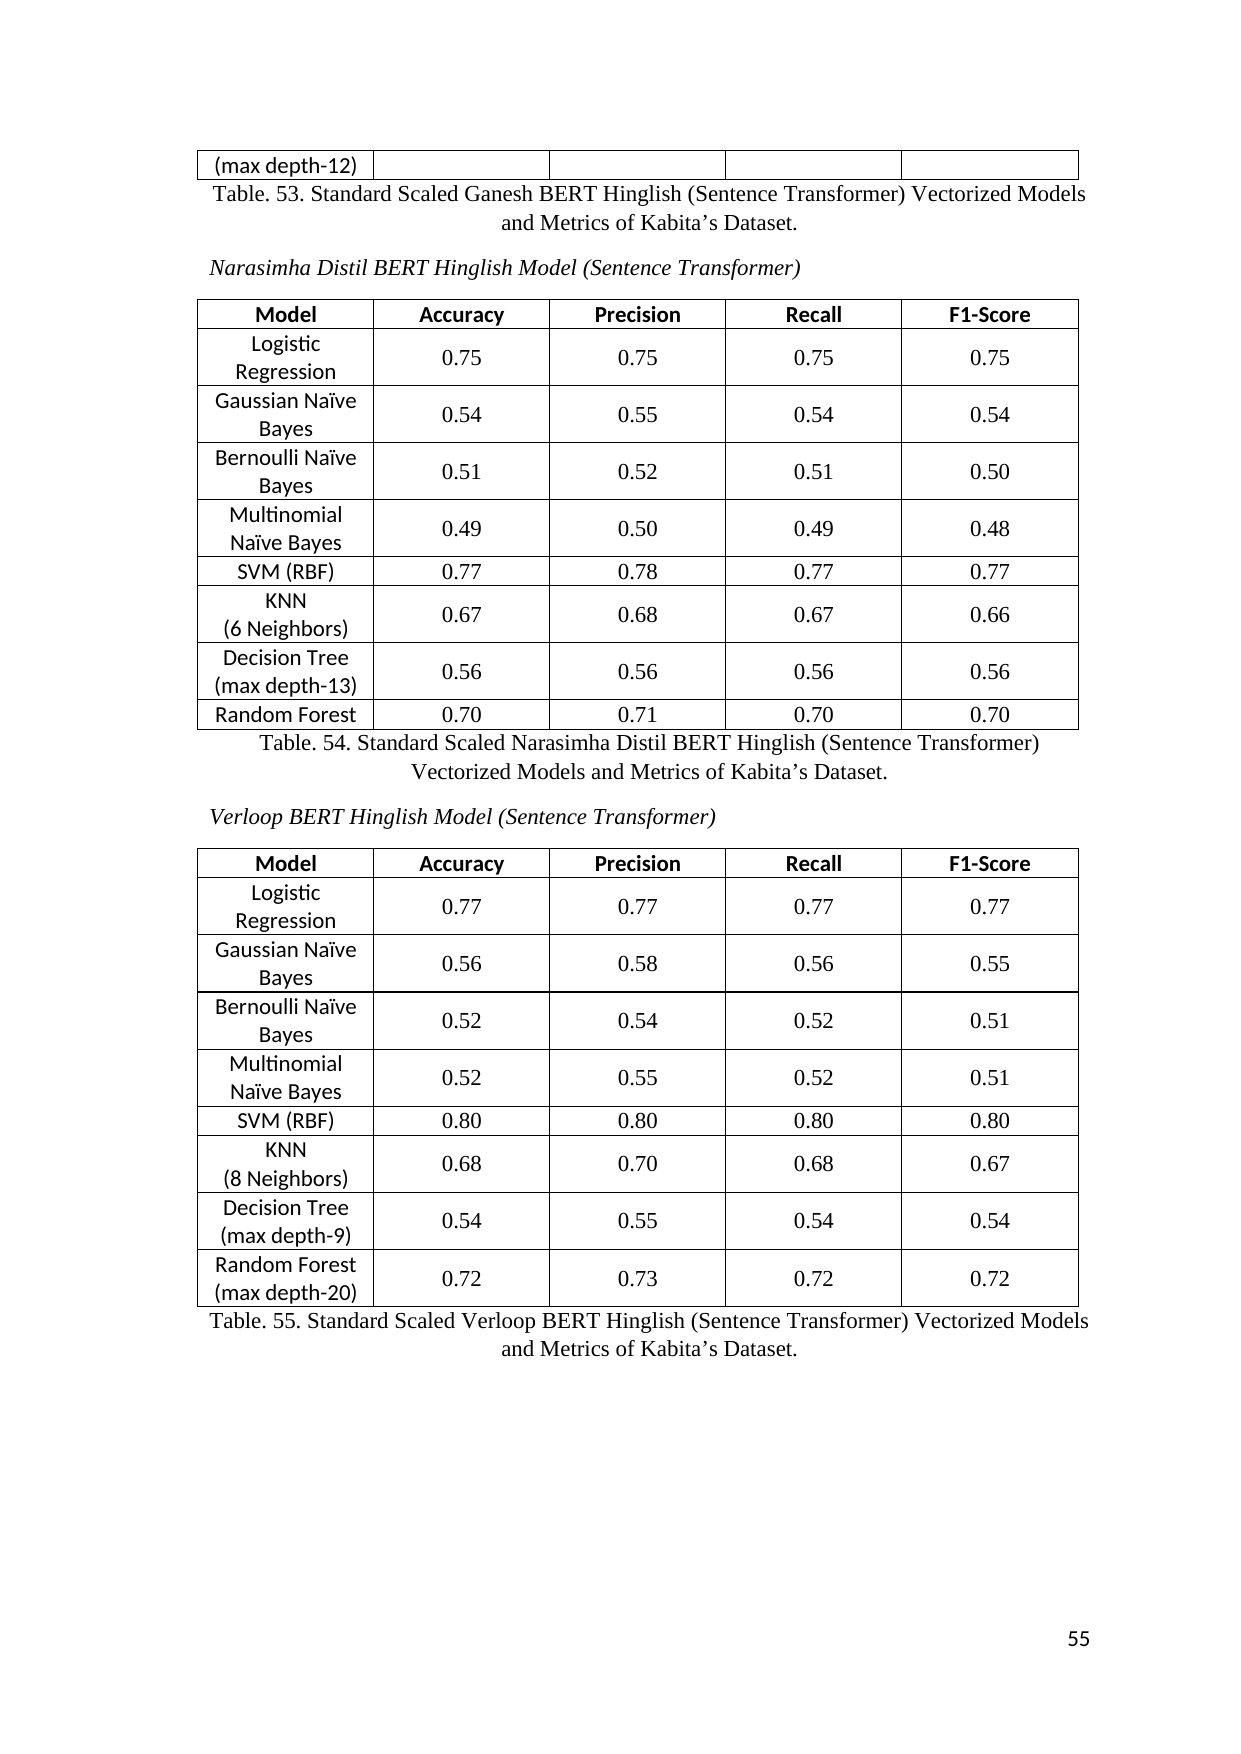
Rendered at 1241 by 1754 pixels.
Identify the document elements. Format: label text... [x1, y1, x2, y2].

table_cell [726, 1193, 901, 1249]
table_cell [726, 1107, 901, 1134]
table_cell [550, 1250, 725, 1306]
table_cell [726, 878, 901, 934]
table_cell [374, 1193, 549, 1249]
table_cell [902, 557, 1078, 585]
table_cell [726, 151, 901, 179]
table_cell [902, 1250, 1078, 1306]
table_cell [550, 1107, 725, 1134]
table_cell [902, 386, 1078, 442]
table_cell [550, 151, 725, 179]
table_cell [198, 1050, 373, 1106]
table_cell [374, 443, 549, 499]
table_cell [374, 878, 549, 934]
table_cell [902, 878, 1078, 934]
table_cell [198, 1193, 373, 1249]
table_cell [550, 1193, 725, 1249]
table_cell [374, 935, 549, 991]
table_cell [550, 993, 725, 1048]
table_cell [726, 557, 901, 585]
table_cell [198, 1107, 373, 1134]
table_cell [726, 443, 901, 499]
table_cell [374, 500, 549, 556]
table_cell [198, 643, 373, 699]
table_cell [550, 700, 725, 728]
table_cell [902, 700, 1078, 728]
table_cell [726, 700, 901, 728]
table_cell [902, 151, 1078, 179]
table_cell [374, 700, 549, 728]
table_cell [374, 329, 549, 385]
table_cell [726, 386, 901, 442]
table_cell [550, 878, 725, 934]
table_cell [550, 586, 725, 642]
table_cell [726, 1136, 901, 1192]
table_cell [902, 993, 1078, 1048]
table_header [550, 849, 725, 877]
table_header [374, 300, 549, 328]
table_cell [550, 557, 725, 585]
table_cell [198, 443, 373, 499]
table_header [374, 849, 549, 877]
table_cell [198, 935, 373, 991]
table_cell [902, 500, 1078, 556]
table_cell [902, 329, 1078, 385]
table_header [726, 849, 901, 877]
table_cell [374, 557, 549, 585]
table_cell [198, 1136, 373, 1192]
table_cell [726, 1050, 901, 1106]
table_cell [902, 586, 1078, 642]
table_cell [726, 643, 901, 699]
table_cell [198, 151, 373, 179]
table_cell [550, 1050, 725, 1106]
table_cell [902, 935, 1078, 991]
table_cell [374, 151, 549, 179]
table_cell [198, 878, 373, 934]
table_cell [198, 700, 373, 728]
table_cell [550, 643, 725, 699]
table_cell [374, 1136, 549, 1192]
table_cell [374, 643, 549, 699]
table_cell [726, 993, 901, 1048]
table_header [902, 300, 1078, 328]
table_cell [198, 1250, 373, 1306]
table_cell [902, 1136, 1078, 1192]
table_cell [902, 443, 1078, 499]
text Table. 54. Standard Scaled Narasimha Distil BERT Hinglish (Sentence Transformer) Vectorized Models and Metrics of Kabita’s Dataset. [209, 729, 1090, 784]
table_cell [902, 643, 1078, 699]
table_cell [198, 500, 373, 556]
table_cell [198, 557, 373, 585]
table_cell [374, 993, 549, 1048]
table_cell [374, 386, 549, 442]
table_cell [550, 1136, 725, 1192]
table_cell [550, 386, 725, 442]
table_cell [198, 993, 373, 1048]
text Verloop BERT Hinglish Model (Sentence Transformer) [209, 803, 1090, 829]
text Table. 55. Standard Scaled Verloop BERT Hinglish (Sentence Transformer) Vectorized Models and Metrics of Kabita’s Dataset. [209, 1307, 1090, 1362]
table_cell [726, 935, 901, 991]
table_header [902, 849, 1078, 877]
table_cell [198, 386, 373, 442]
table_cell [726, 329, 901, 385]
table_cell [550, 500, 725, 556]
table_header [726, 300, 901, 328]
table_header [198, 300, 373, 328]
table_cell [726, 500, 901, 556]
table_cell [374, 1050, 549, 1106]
text Narasimha Distil BERT Hinglish Model (Sentence Transformer) [209, 254, 1090, 280]
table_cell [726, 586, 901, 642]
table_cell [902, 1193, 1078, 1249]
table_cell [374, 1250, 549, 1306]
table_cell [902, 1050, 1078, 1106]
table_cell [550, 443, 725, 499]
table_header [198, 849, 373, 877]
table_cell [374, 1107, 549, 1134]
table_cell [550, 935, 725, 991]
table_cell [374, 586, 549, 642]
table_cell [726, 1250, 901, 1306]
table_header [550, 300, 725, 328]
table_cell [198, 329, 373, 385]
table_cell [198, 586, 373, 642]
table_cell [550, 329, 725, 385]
text Table. 53. Standard Scaled Ganesh BERT Hinglish (Sentence Transformer) Vectorized Models and Metrics of Kabita’s Dataset. [209, 180, 1090, 235]
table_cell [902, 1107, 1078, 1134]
